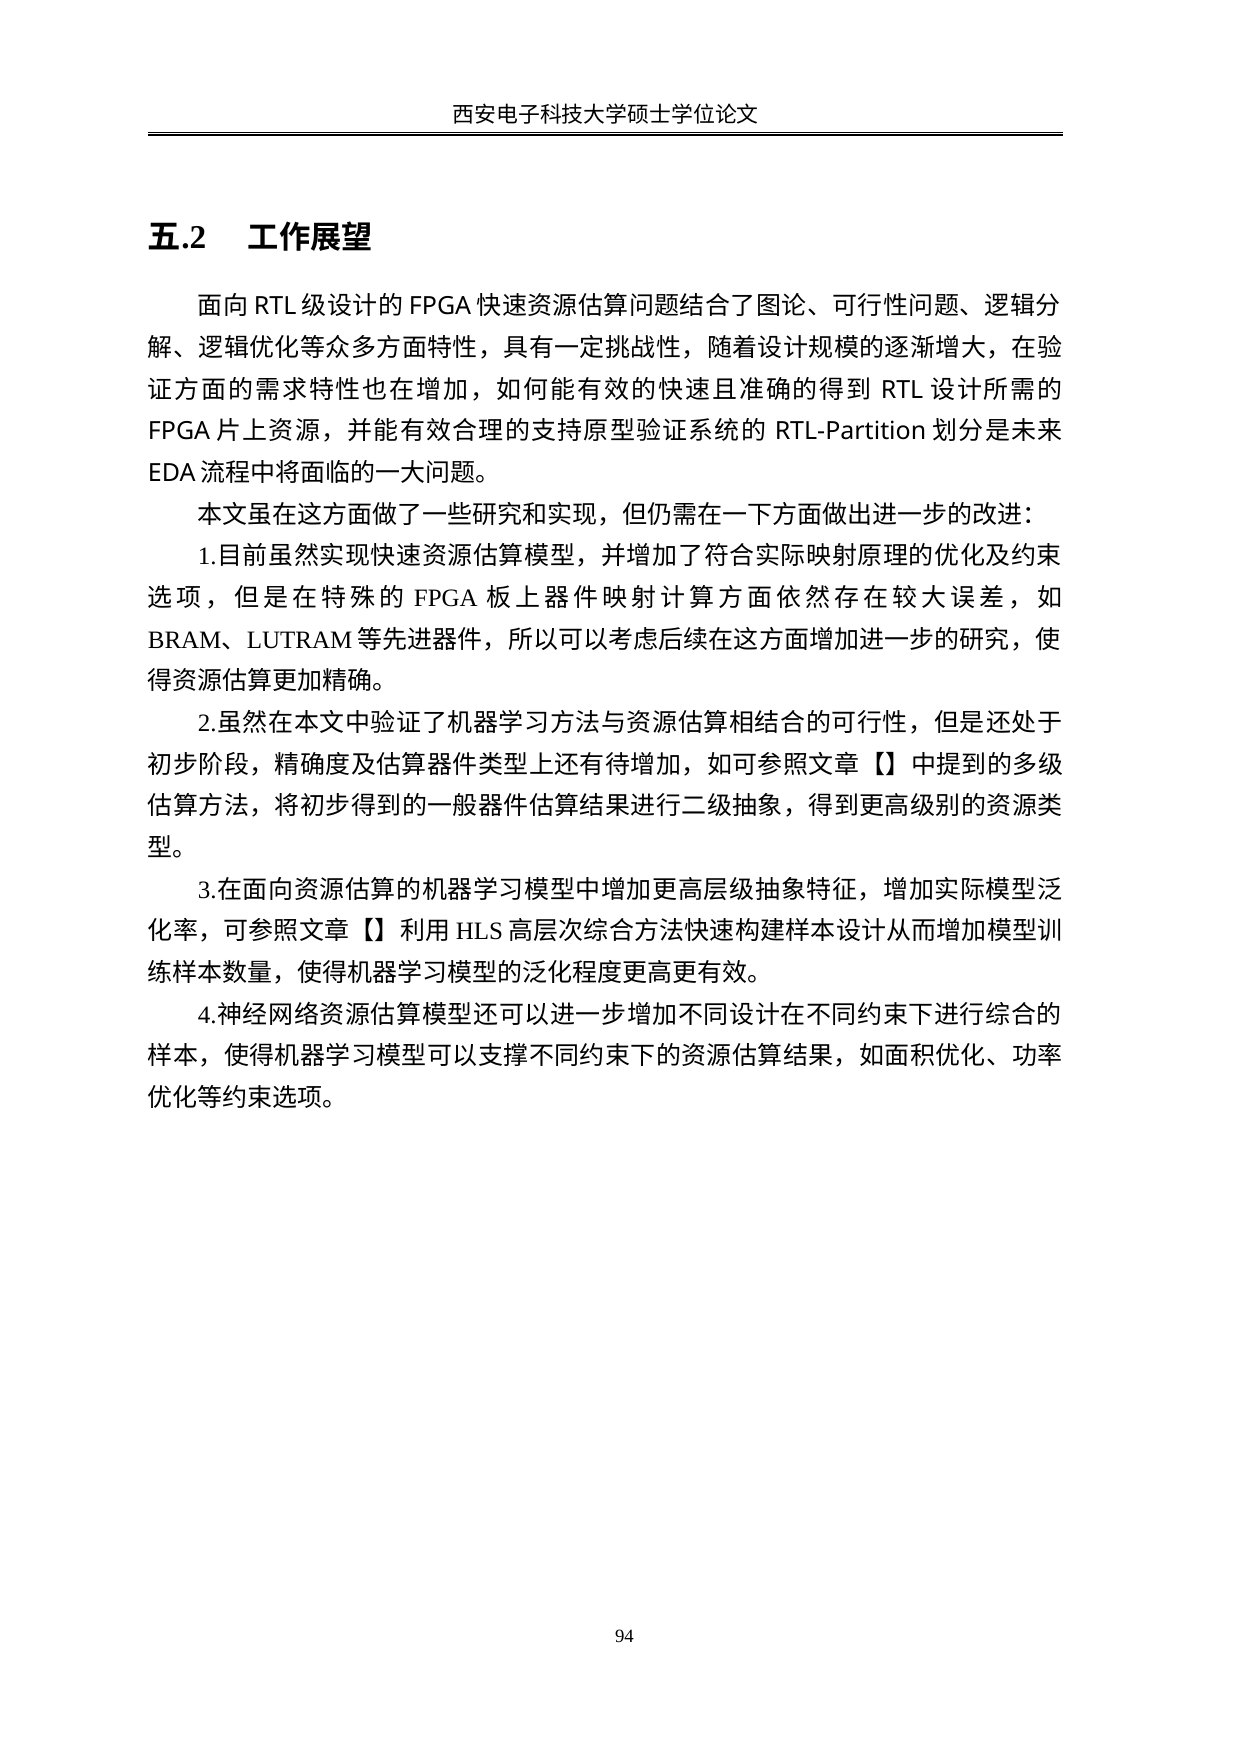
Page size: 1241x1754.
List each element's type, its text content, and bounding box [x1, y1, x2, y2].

text 2.虽然在本文中验证了机器学习方法与资源估算相结合的可行性，但是还处于初步阶段，精确度及估算器件类型上还有待增加，如可参照文章【】中提到的多级估算方法，将初步得到的一般器件估算结果进行二级抽象，得到更高级别的资源类型。 [148, 698, 1063, 865]
text 1.目前虽然实现快速资源估算模型，并增加了符合实际映射原理的优化及约束选项，但是在特殊的FPGA板上器件映射计算方面依然存在较大误差，如BRAM、LUTRAM等先进器件，所以可以考虑后续在这方面增加进一步的研究，使得资源估算更加精确。 [148, 531, 1063, 698]
text 3.在面向资源估算的机器学习模型中增加更高层级抽象特征，增加实际模型泛化率，可参照文章【】利用HLS高层次综合方法快速构建样本设计从而增加模型训练样本数量，使得机器学习模型的泛化程度更高更有效。 [148, 865, 1063, 990]
text 4.神经网络资源估算模型还可以进一步增加不同设计在不同约束下进行综合的样本，使得机器学习模型可以支撑不同约束下的资源估算结果，如面积优化、功率优化等约束选项。 [148, 990, 1063, 1115]
subtitle 工作展望 [148, 215, 1063, 256]
text 面向RTL级设计的FPGA快速资源估算问题结合了图论、可行性问题、逻辑分解、逻辑优化等众多方面特性，具有一定挑战性，随着设计规模的逐渐增大，在验证方面的需求特性也在增加，如何能有效的快速且准确的得到RTL设计所需的FPGA片上资源，并能有效合理的支持原型验证系统的RTL-Partition划分是未来EDA流程中将面临的一大问题。 [148, 281, 1063, 490]
text 本文虽在这方面做了一些研究和实现，但仍需在一下方面做出进一步的改进： [148, 490, 1063, 531]
